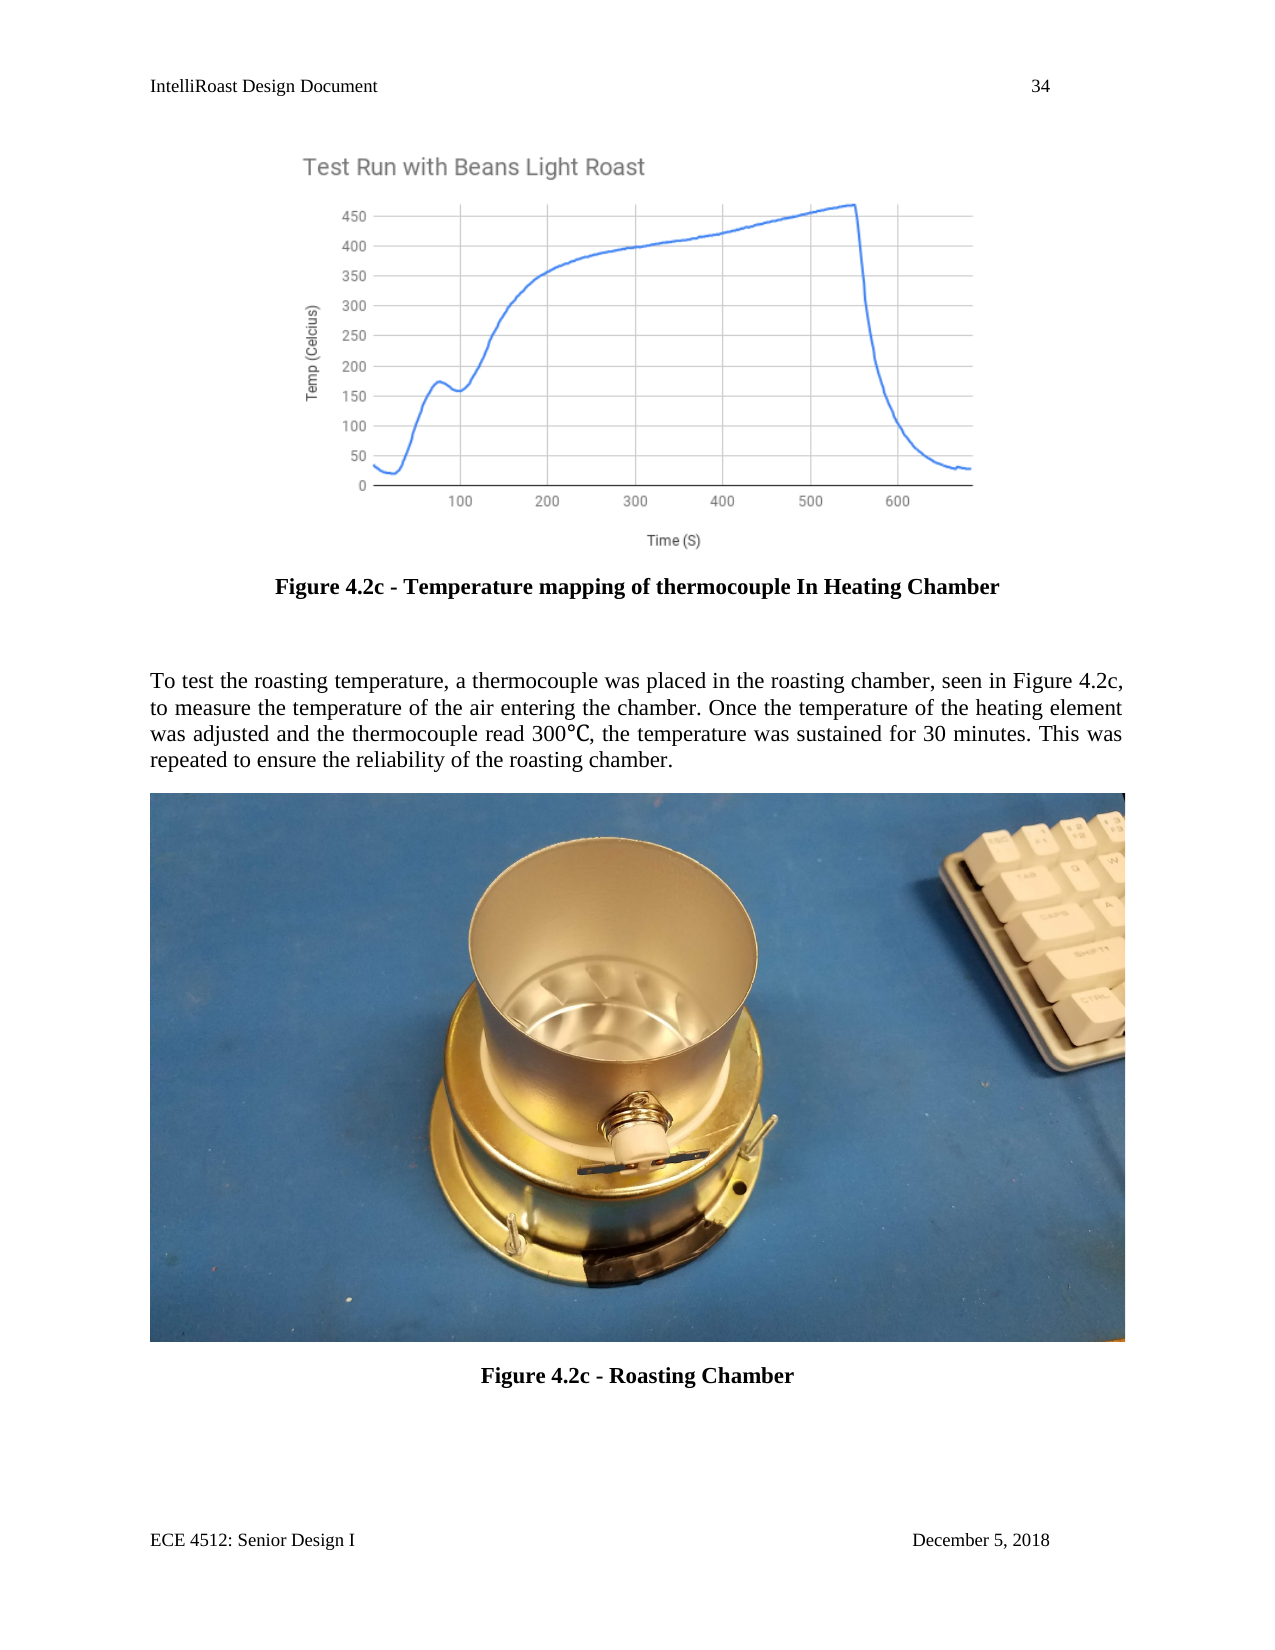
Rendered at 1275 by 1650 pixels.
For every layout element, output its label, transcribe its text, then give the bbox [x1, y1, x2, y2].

text Figure 4.2c - Roasting Chamber [150, 1362, 1125, 1389]
text Figure 4.2c - Temperature mapping of thermocouple In Heating Chamber [150, 573, 1125, 599]
text To test the roasting temperature, a thermocouple was placed in the roasting chamber, seen in Figure 4.2c, to measure the temperature of the air entering the chamber. Once the temperature of the heating element was adjusted and the thermocouple read 300℃, the temperature was sustained for 30 minutes. This was repeated to ensure the reliability of the roasting chamber. [150, 667, 1125, 773]
picture [150, 793, 1125, 1342]
picture [280, 150, 995, 553]
